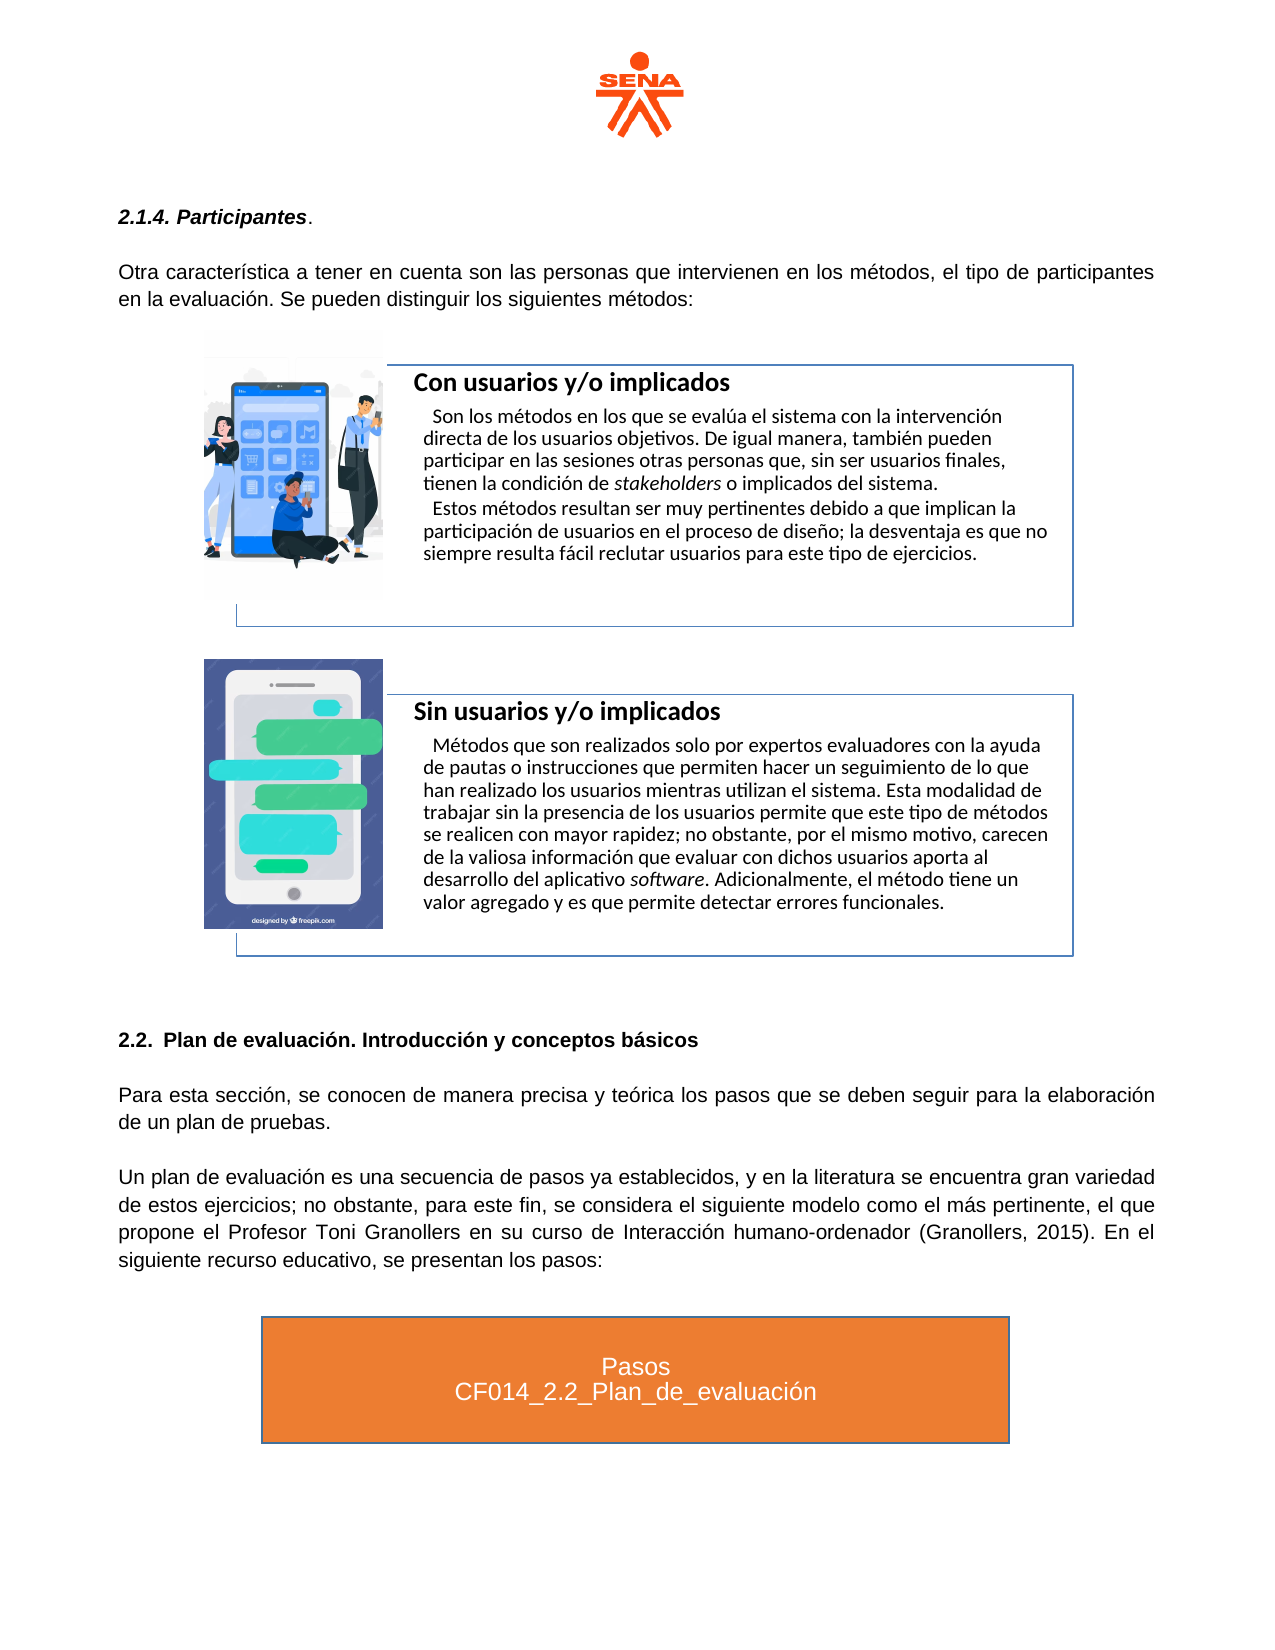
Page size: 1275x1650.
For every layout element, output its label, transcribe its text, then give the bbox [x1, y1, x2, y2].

list Participantes. [118, 205, 1157, 229]
list Plan de evaluación. Introducción y conceptos básicos [118, 1027, 1157, 1051]
picture [204, 659, 383, 929]
text Para esta sección, se conocen de manera precisa y teórica los pasos que se deben seguir para la elaboración de un plan de pruebas. [118, 1082, 1157, 1134]
text Otra característica a tener en cuenta son las personas que intervienen en los métodos, el tipo de participantes en la evaluación. Se pueden distinguir los siguientes métodos: [118, 260, 1157, 311]
text Un plan de evaluación es una secuencia de pasos ya establecidos, y en la literatura se encuentra gran variedad de estos ejercicios; no obstante, para este fin, se considera el siguiente modelo como el más pertinente, el que propone el Profesor Toni Granollers en su curso de Interacción humano-ordenador (Granollers, 2015). En el siguiente recurso educativo, se presentan los pasos: [118, 1165, 1157, 1271]
picture [585, 48, 690, 142]
picture [204, 330, 383, 600]
